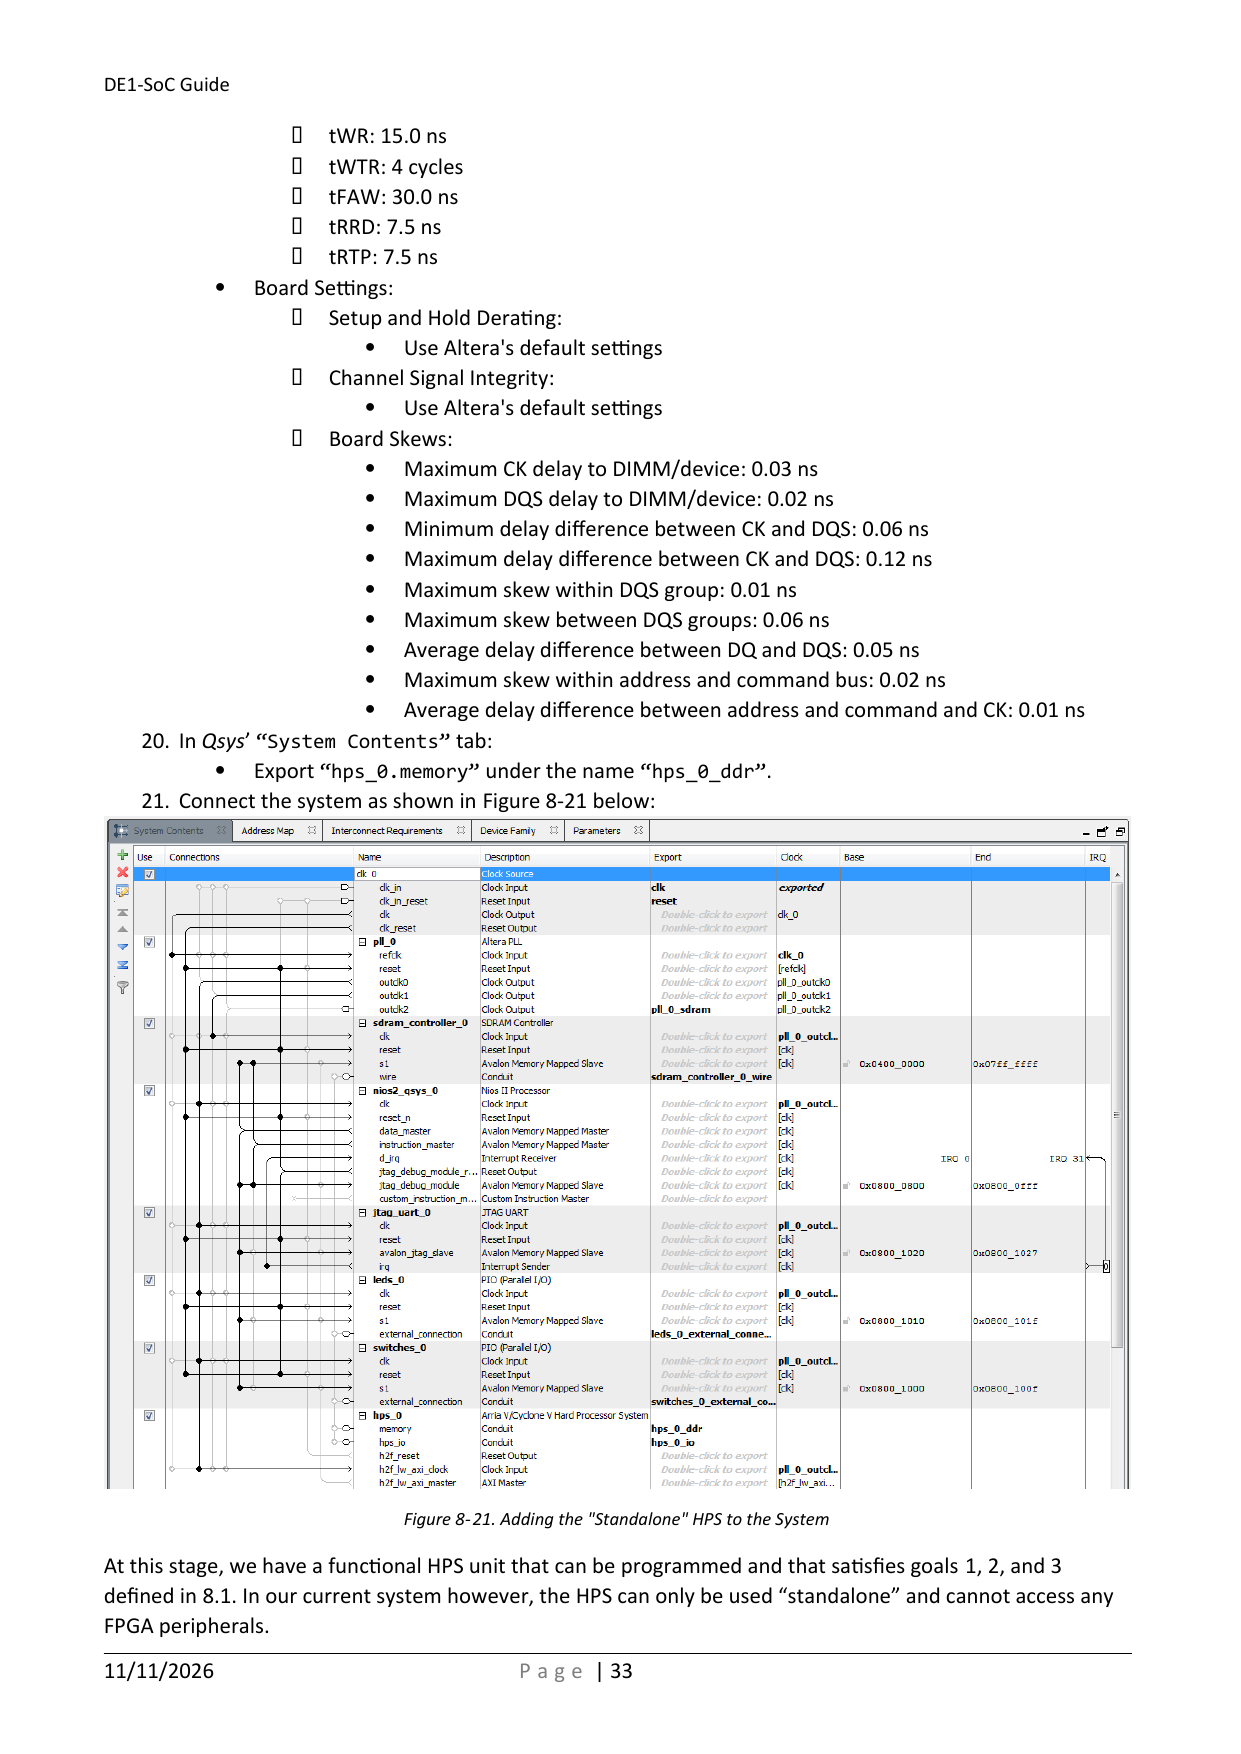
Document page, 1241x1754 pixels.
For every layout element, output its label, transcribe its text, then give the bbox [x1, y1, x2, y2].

list Average delay difference between DQ and DQS: 0.05 ns [366, 635, 1132, 663]
list Export “hps_0.memory” under the name “hps_0_ddr”. [216, 756, 1132, 784]
list Average delay difference between address and command and CK: 0.01 ns [366, 696, 1132, 724]
list Maximum delay difference between CK and DQS: 0.12 ns [366, 544, 1132, 573]
list In Qsys’ “System Contents” tab: [141, 726, 1132, 754]
list Board Settings: [216, 273, 1132, 301]
list Use Altera's default settings [366, 393, 1132, 422]
list Use Altera's default settings [366, 333, 1132, 361]
list tWR: 15.0 ns [291, 122, 1132, 150]
list Board Skews: [291, 424, 1132, 452]
list tRTP: 7.5 ns [291, 242, 1132, 271]
list Maximum DQS delay to DIMM/device: 0.02 ns [366, 484, 1132, 512]
list tRRD: 7.5 ns [291, 212, 1132, 240]
list tWTR: 4 cycles [291, 152, 1132, 180]
list Setup and Hold Derating: [291, 303, 1132, 331]
picture [104, 816, 1132, 1489]
list Channel Signal Integrity: [291, 363, 1132, 391]
list Maximum skew within address and command bus: 0.02 ns [366, 665, 1132, 693]
list Maximum CK delay to DIMM/device: 0.03 ns [366, 454, 1132, 482]
text At this stage, we have a functional HPS unit that can be programmed and that satisfies goals 1, 2, and 3 defined in 8.1. In our current system however, the HPS can only be used “standalone” and cannot access any FPGA peripherals. [103, 1551, 1132, 1639]
list Maximum skew within DQS group: 0.01 ns [366, 575, 1132, 603]
list Minimum delay difference between CK and DQS: 0.06 ns [366, 514, 1132, 542]
list tFAW: 30.0 ns [291, 182, 1132, 210]
list Maximum skew between DQS groups: 0.06 ns [366, 605, 1132, 633]
